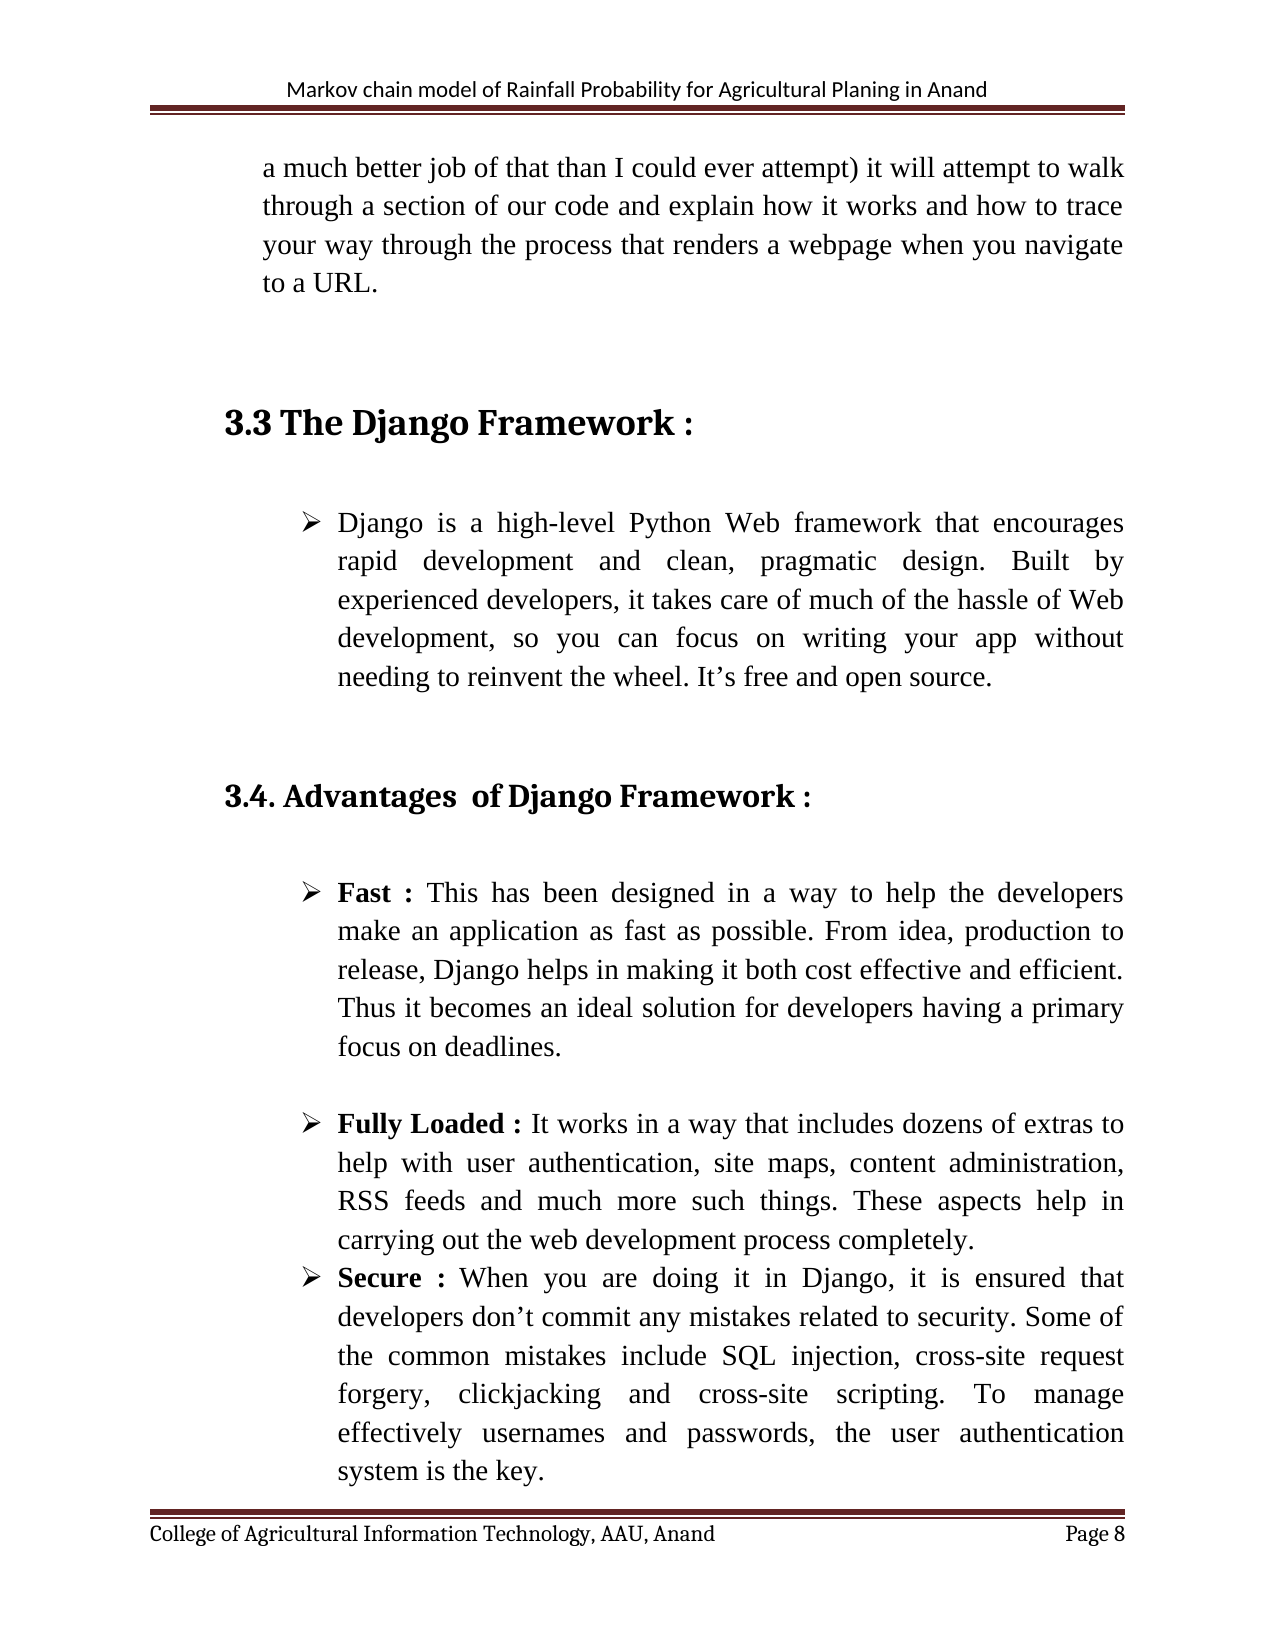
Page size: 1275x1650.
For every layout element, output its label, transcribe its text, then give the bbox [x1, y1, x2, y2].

subtitle 3.3 The Django Framework : [150, 402, 1125, 445]
list Fully Loaded : It works in a way that includes dozens of extras to help with user authentication, site maps, content administration, RSS feeds and much more such things. These aspects help in carrying out the web development process completely. [300, 1106, 1125, 1255]
subtitle 3.4. Advantages of Django Framework : [150, 778, 1125, 816]
list Fast : This has been designed in a way to help the developers make an application as fast as possible. From idea, production to release, Django helps in making it both cost effective and efficient. Thus it becomes an ideal solution for developers having a primary focus on deadlines. [300, 875, 1125, 1063]
list Django is a high-level Python Web framework that encourages rapid development and clean, pragmatic design. Built by experienced developers, it takes care of much of the hassle of Web development, so you can focus on writing your app without needing to reinvent the wheel. It’s free and open source. [300, 505, 1125, 692]
list Secure : When you are doing it in Django, it is ensured that developers don’t commit any mistakes related to security. Some of the common mistakes include SQL injection, cross-site request forgery, clickjacking and cross-site scripting. To manage effectively usernames and passwords, the user authentication system is the key. [300, 1260, 1125, 1487]
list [262, 150, 1125, 299]
